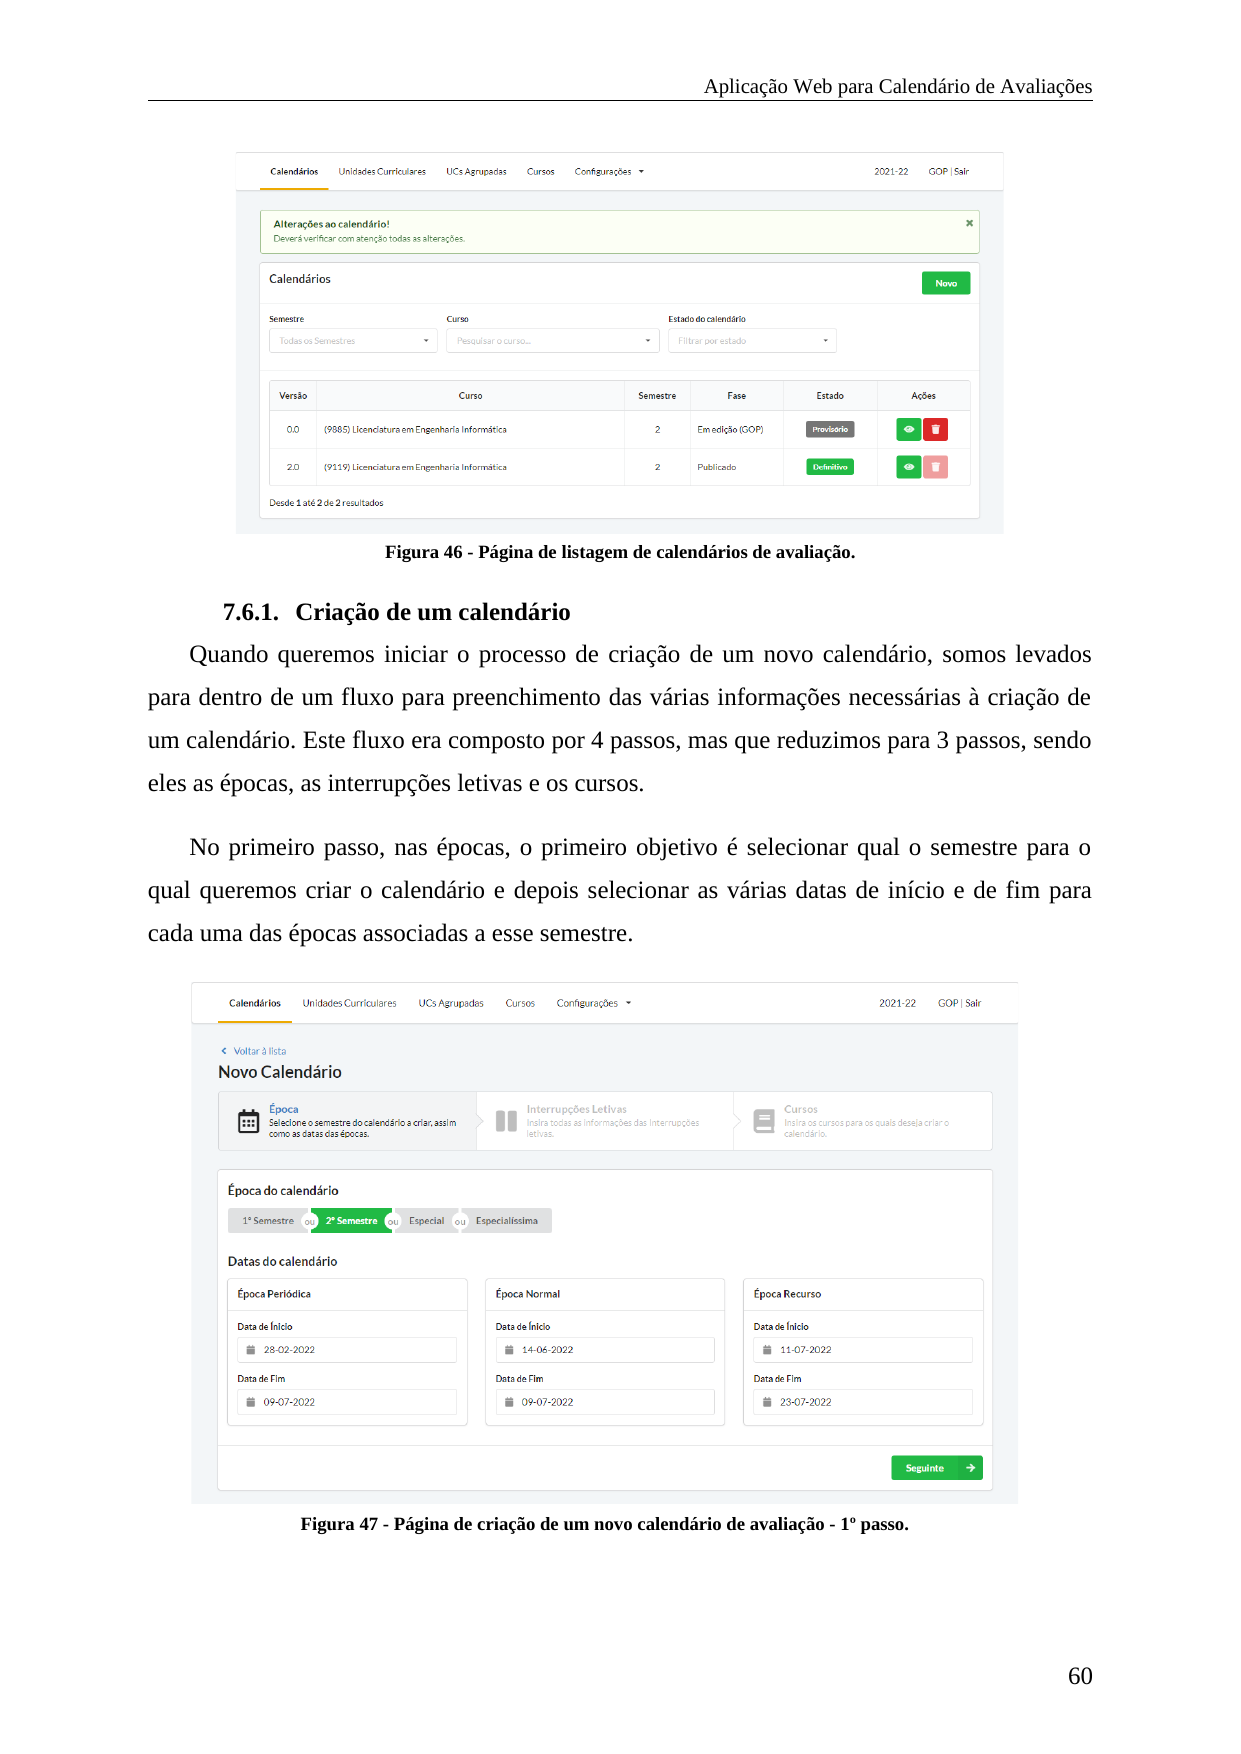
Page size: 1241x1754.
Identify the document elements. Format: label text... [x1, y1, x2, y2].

text No primeiro passo, nas épocas, o primeiro objetivo é selecionar qual o semestre para o qual queremos criar o calendário e depois selecionar as várias datas de início e de fim para cada uma das épocas associadas a esse semestre. [148, 832, 1093, 947]
picture [235, 152, 1004, 534]
picture [191, 982, 1019, 1504]
text Quando queremos iniciar o processo de criação de um novo calendário, somos levados para dentro de um fluxo para preenchimento das várias informações necessárias à criação de um calendário. Este fluxo era composto por 4 passos, mas que reduzimos para 3 passos, sendo eles as épocas, as interrupções letivas e os cursos. [148, 639, 1093, 797]
